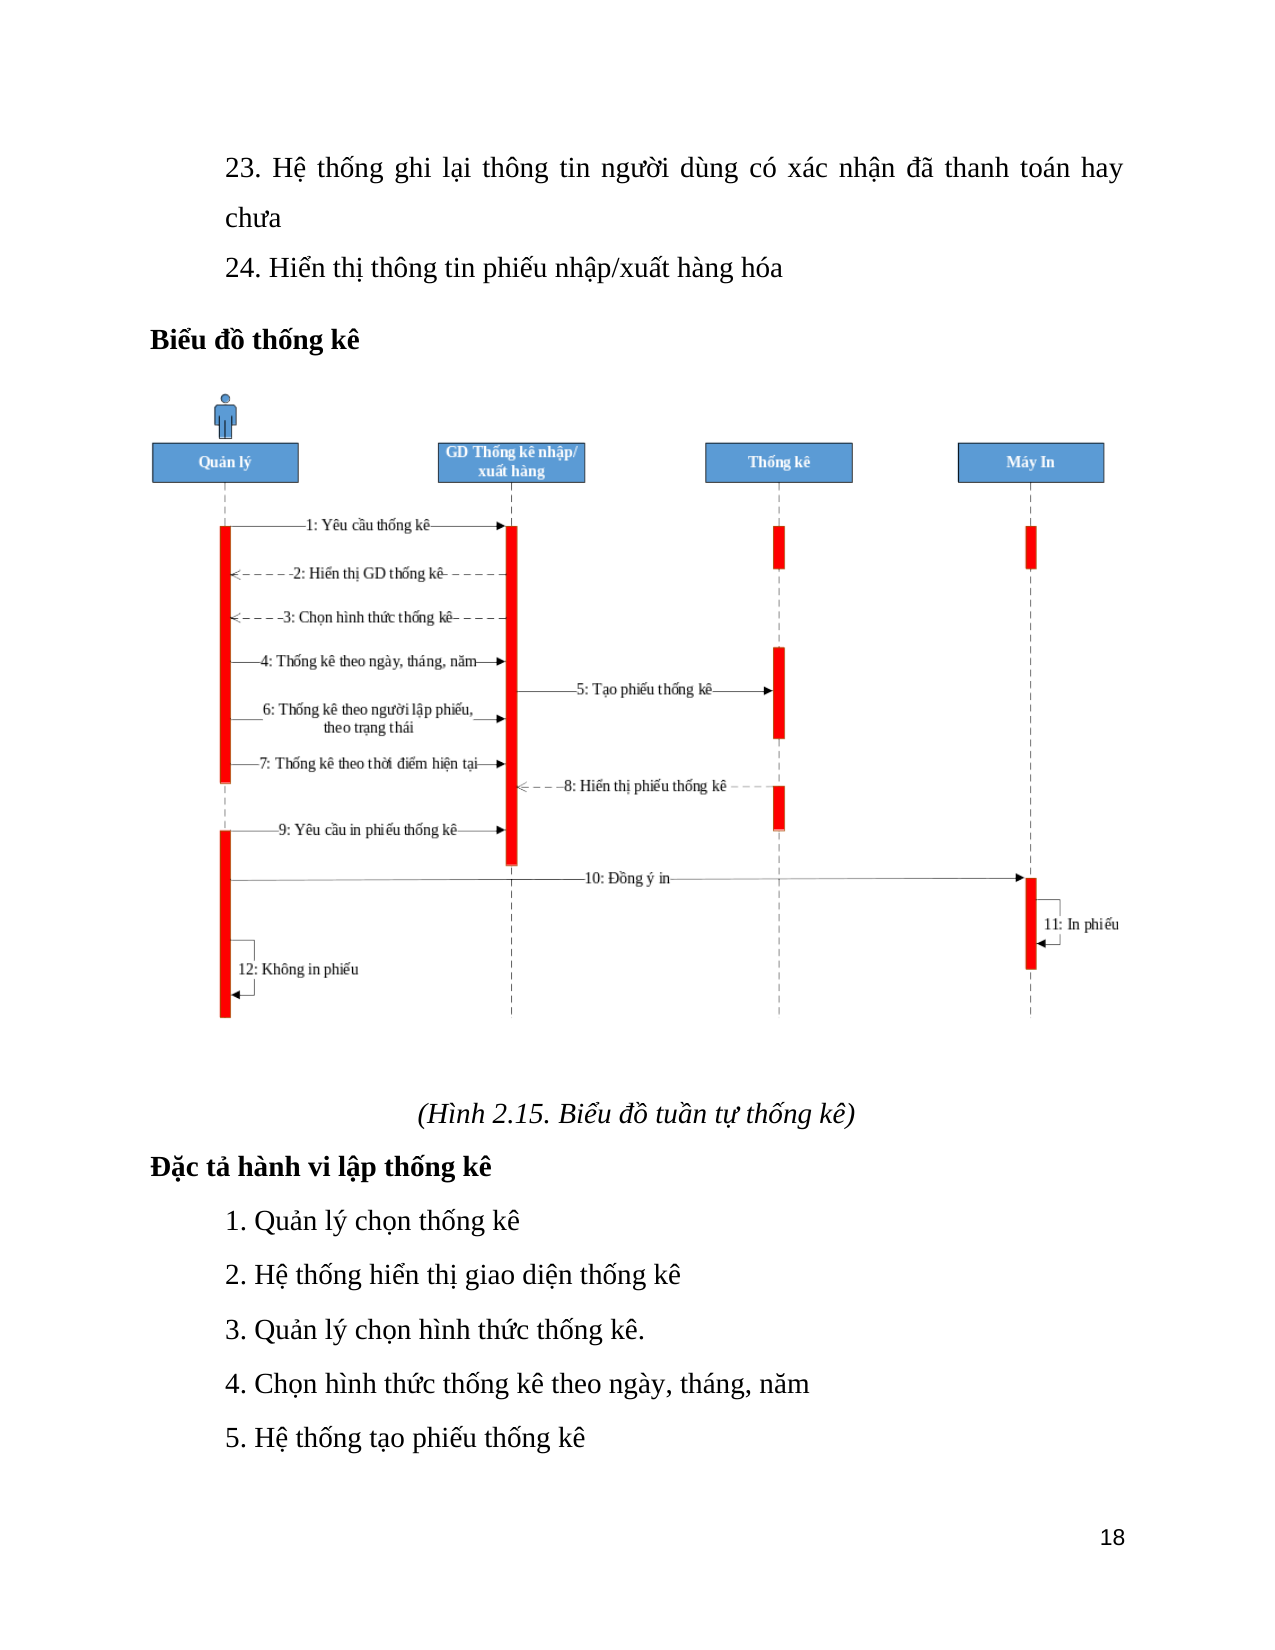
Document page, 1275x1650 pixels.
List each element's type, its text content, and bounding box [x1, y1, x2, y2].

list 24. Hiển thị thông tin phiếu nhập/xuất hàng hóa [225, 251, 1125, 284]
text Biểu đồ thống kê [150, 322, 1125, 355]
text 3. Quản lý chọn hình thức thống kê. [225, 1312, 1125, 1345]
text 1. Quản lý chọn thống kê [225, 1203, 1125, 1237]
list 23. Hệ thống ghi lại thông tin người dùng có xác nhận đã thanh toán hay chưa [225, 150, 1125, 234]
text 5. Hệ thống tạo phiếu thống kê [225, 1421, 1125, 1454]
text Đặc tả hành vi lập thống kê [150, 1149, 1125, 1182]
text (Hình 2.15. Biểu đồ tuần tự thống kê) [150, 1096, 1125, 1129]
text 4. Chọn hình thức thống kê theo ngày, tháng, năm [225, 1366, 1125, 1400]
text 2. Hệ thống hiển thị giao diện thống kê [225, 1257, 1125, 1291]
